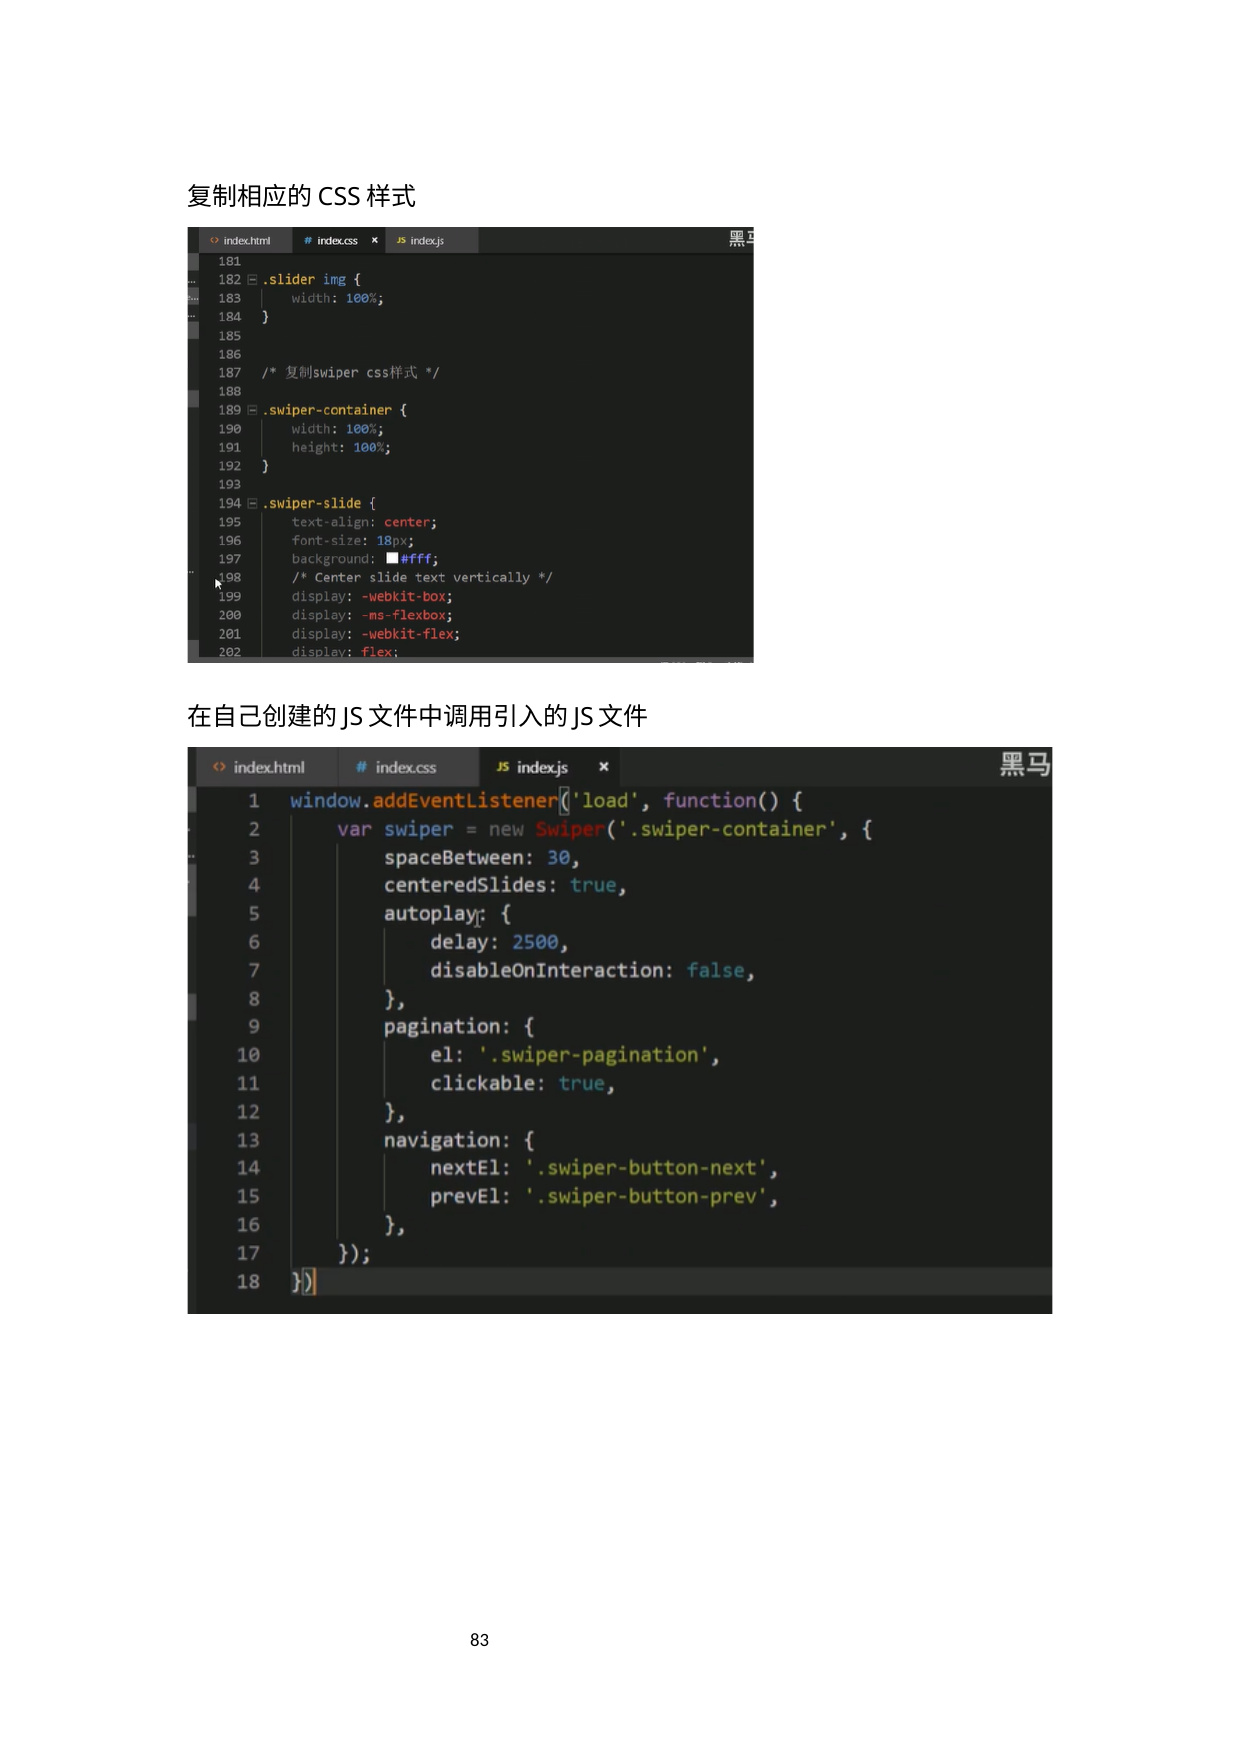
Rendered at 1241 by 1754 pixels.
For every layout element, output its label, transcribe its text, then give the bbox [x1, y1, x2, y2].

list 在自己创建的JS文件中调用引入的JS文件 [187, 682, 1053, 747]
picture [187, 747, 1053, 1314]
picture [187, 227, 754, 663]
list 复制相应的CSS样式 [187, 162, 1053, 227]
